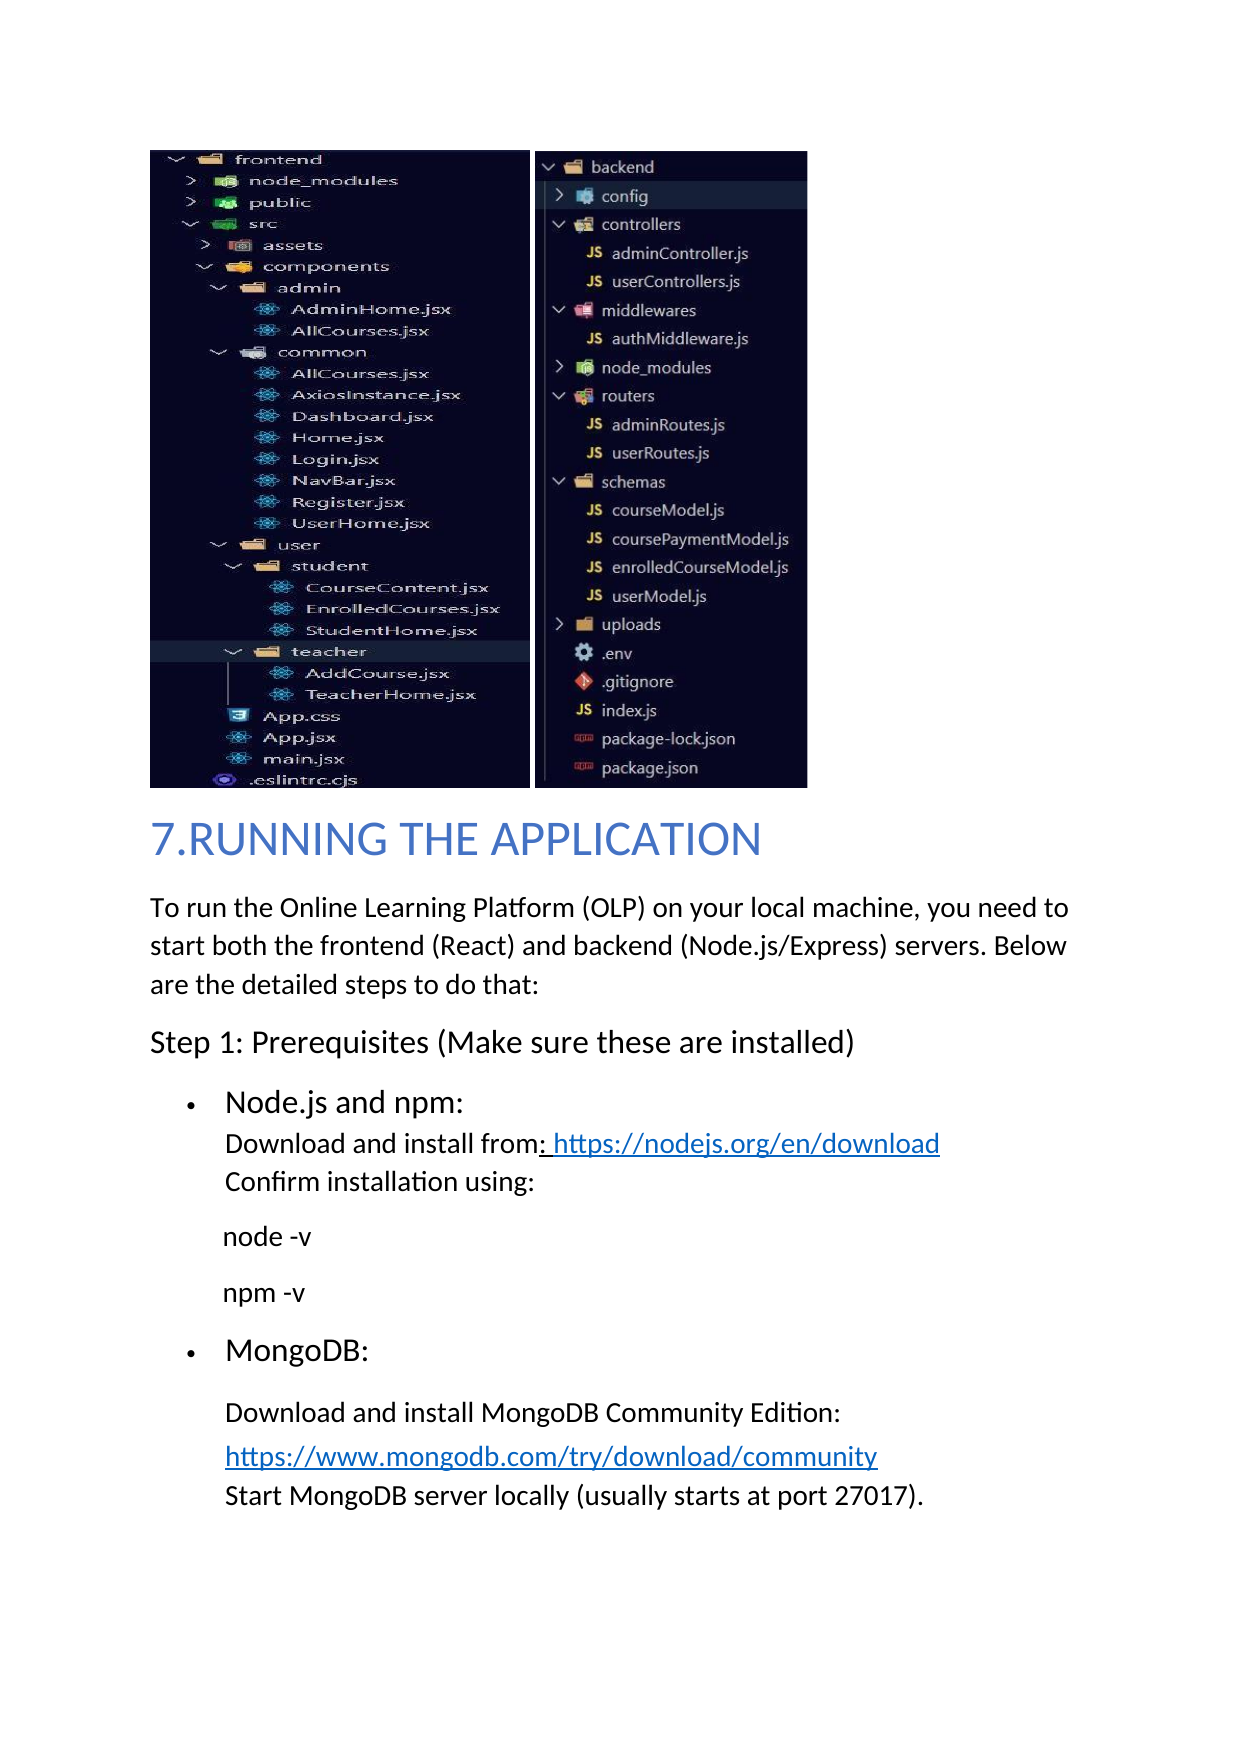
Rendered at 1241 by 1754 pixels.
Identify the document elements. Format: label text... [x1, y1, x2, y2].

text 7.RUNNING THE APPLICATION [150, 806, 1090, 867]
text Step 1: Prerequisites (Make sure these are installed) [150, 1021, 1090, 1062]
text node -v [150, 1218, 1090, 1254]
picture [535, 151, 808, 788]
picture [150, 150, 530, 788]
text npm -v [150, 1274, 1090, 1309]
list MongoDB: Download and install MongoDB Community Edition: https://www.mongodb.com/try/download/community Start MongoDB server locally (usually starts at port 27017). [187, 1329, 1090, 1512]
text To run the Online Learning Platform (OLP) on your local machine, you need to start both the frontend (React) and backend (Node.js/Express) servers. Below are the detailed steps to do that: [150, 889, 1090, 1001]
list Node.js and npm: Download and install from: https://nodejs.org/en/download Confirm installation using: [187, 1081, 1090, 1199]
